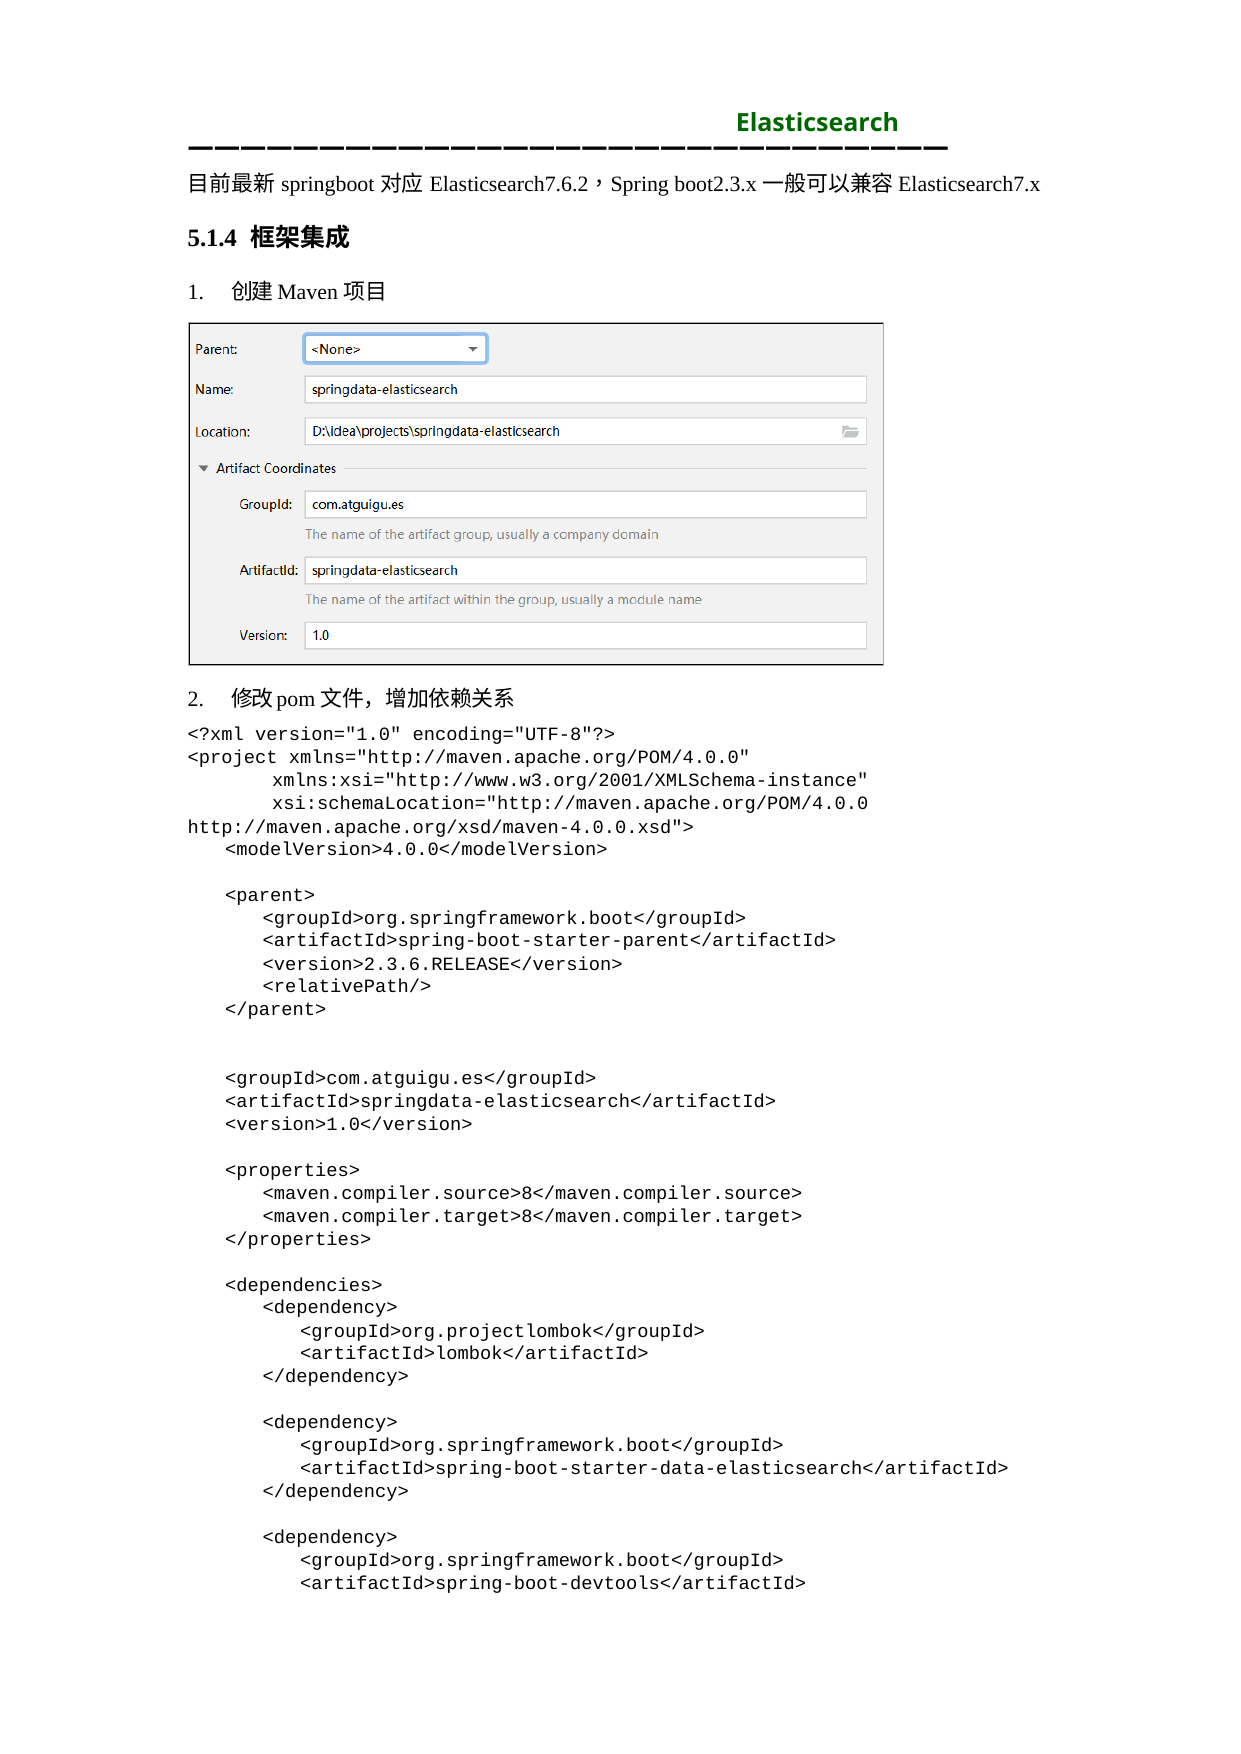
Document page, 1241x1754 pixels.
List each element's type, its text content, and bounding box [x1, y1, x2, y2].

text <artifactId>lombok</artifactId> [300, 1344, 1076, 1365]
text <dependency> [262, 1413, 1076, 1434]
text <artifactId>spring-boot-devtools</artifactId> [300, 1573, 1076, 1595]
text <modelVersion>4.0.0</modelVersion> [225, 840, 1076, 861]
text <groupId>org.springframework.boot</groupId> [300, 1436, 1076, 1457]
text <artifactId>springdata-elasticsearch</artifactId> [225, 1092, 1076, 1113]
text <groupId>com.atguigu.es</groupId> [225, 1069, 1076, 1090]
text 目前最新 springboot 对应 Elasticsearch7.6.2，Spring boot2.3.x 一般可以兼容Elasticsearch7.x [187, 168, 1076, 197]
text <dependency> [262, 1298, 1076, 1319]
text </dependency> [262, 1367, 1076, 1388]
text <?xml version="1.0" encoding="UTF-8"?> [187, 725, 1076, 746]
text <relativePath/> [262, 977, 1076, 998]
text <groupId>org.springframework.boot</groupId> [300, 1551, 1076, 1572]
text </properties> [225, 1229, 1076, 1251]
text <maven.compiler.target>8</maven.compiler.target> [262, 1207, 1076, 1228]
text <version>2.3.6.RELEASE</version> [262, 954, 1076, 976]
text <groupId>org.projectlombok</groupId> [300, 1321, 1076, 1343]
text <properties> [225, 1161, 1076, 1182]
text <dependency> [262, 1528, 1076, 1549]
text <artifactId>spring-boot-starter-parent</artifactId> [262, 931, 1076, 952]
text <dependencies> [225, 1275, 1076, 1297]
text <project xmlns="http://maven.apache.org/POM/4.0.0" xmlns:xsi="http://www.w3.org/2001/XMLSchema-instance" xsi:schemaLocation="http://maven.apache.org/POM/4.0.0 [187, 748, 869, 815]
text <groupId>org.springframework.boot</groupId> [262, 908, 1076, 930]
list 创建 Maven 项目 [187, 276, 1076, 306]
text http://maven.apache.org/xsd/maven-4.0.0.xsd"> [187, 817, 1076, 838]
text <version>1.0</version> [225, 1115, 1076, 1136]
text </parent> [225, 1000, 1076, 1021]
text <parent> [225, 886, 1076, 907]
list 修改 pom 文件，增加依赖关系 [187, 334, 1076, 713]
text <artifactId>spring-boot-starter-data-elasticsearch</artifactId> [300, 1459, 1076, 1480]
text <maven.compiler.source>8</maven.compiler.source> [262, 1184, 1076, 1205]
picture [190, 324, 883, 334]
text </dependency> [262, 1482, 1076, 1503]
list 框架集成 [187, 220, 1076, 254]
